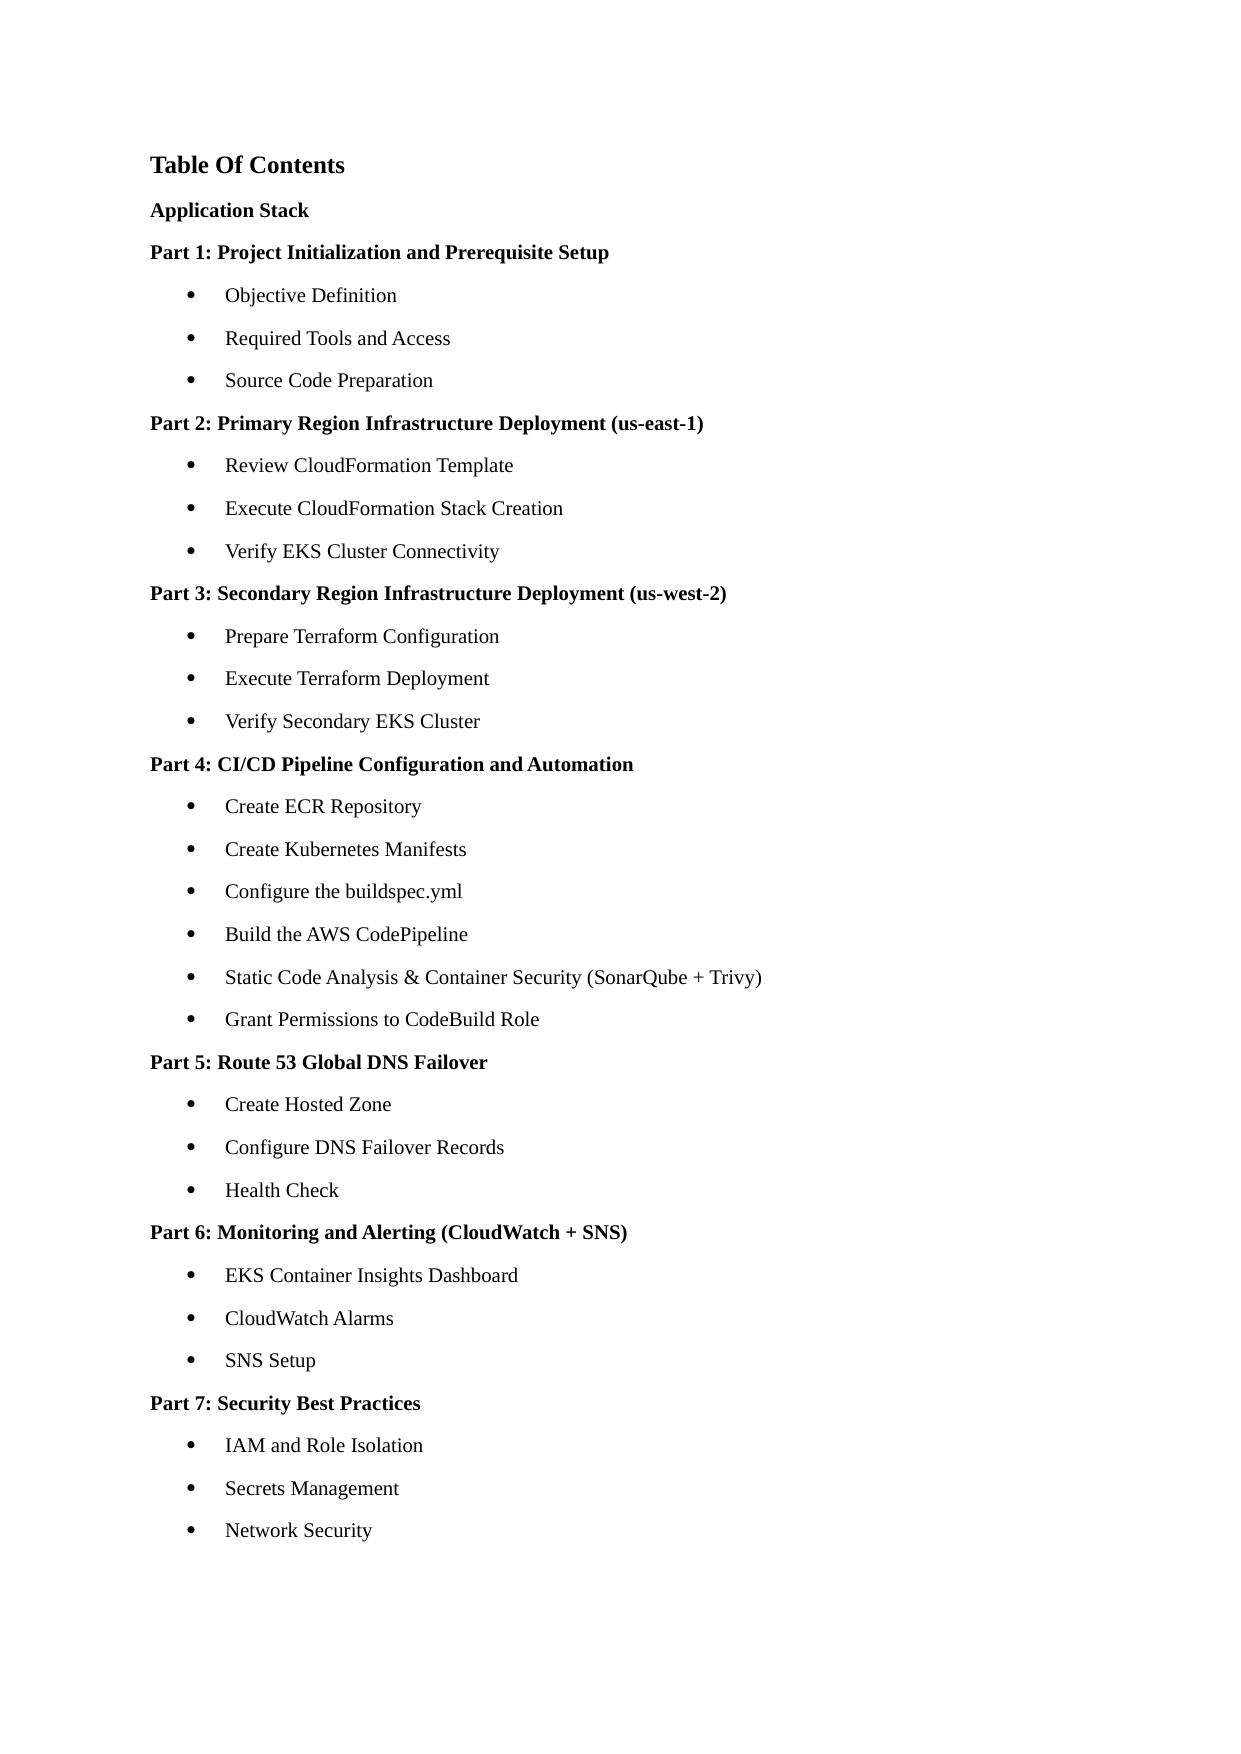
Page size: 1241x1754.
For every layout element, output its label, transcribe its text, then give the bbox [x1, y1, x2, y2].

list Create Hosted Zone [187, 1092, 1090, 1116]
list Secrets Management [187, 1476, 1090, 1500]
text Part 6: Monitoring and Alerting (CloudWatch + SNS) [150, 1220, 1090, 1244]
list Verify EKS Cluster Connectivity [187, 538, 1090, 563]
list Health Check [187, 1178, 1090, 1202]
text Part 1: Project Initialization and Prerequisite Setup [150, 240, 1090, 264]
list Static Code Analysis & Container Security (SonarQube + Trivy) [187, 964, 1090, 989]
list Build the AWS CodePipeline [187, 922, 1090, 946]
list CloudWatch Alarms [187, 1305, 1090, 1329]
list Review CloudFormation Template [187, 453, 1090, 477]
list Source Code Preparation [187, 368, 1090, 392]
list Create Kubernetes Manifests [187, 837, 1090, 861]
text Part 7: Security Best Practices [150, 1391, 1090, 1415]
list EKS Container Insights Dashboard [187, 1263, 1090, 1287]
text Part 3: Secondary Region Infrastructure Deployment (us-west-2) [150, 581, 1090, 605]
list Required Tools and Access [187, 326, 1090, 349]
list Execute CloudFormation Stack Creation [187, 496, 1090, 520]
list Create ECR Repository [187, 794, 1090, 818]
list Network Security [187, 1518, 1090, 1542]
list Objective Definition [187, 283, 1090, 307]
text Table Of Contents [150, 150, 1090, 179]
text Part 2: Primary Region Infrastructure Deployment (us-east-1) [150, 411, 1090, 435]
text Application Stack [150, 198, 1090, 222]
list Verify Secondary EKS Cluster [187, 709, 1090, 733]
text Part 4: CI/CD Pipeline Configuration and Automation [150, 752, 1090, 776]
list Configure DNS Failover Records [187, 1135, 1090, 1159]
list Grant Permissions to CodeBuild Role [187, 1007, 1090, 1031]
list SNS Setup [187, 1348, 1090, 1372]
list Prepare Terraform Configuration [187, 624, 1090, 648]
list Configure the buildspec.yml [187, 879, 1090, 903]
list Execute Terraform Deployment [187, 666, 1090, 690]
list IAM and Role Isolation [187, 1433, 1090, 1457]
text Part 5: Route 53 Global DNS Failover [150, 1050, 1090, 1074]
